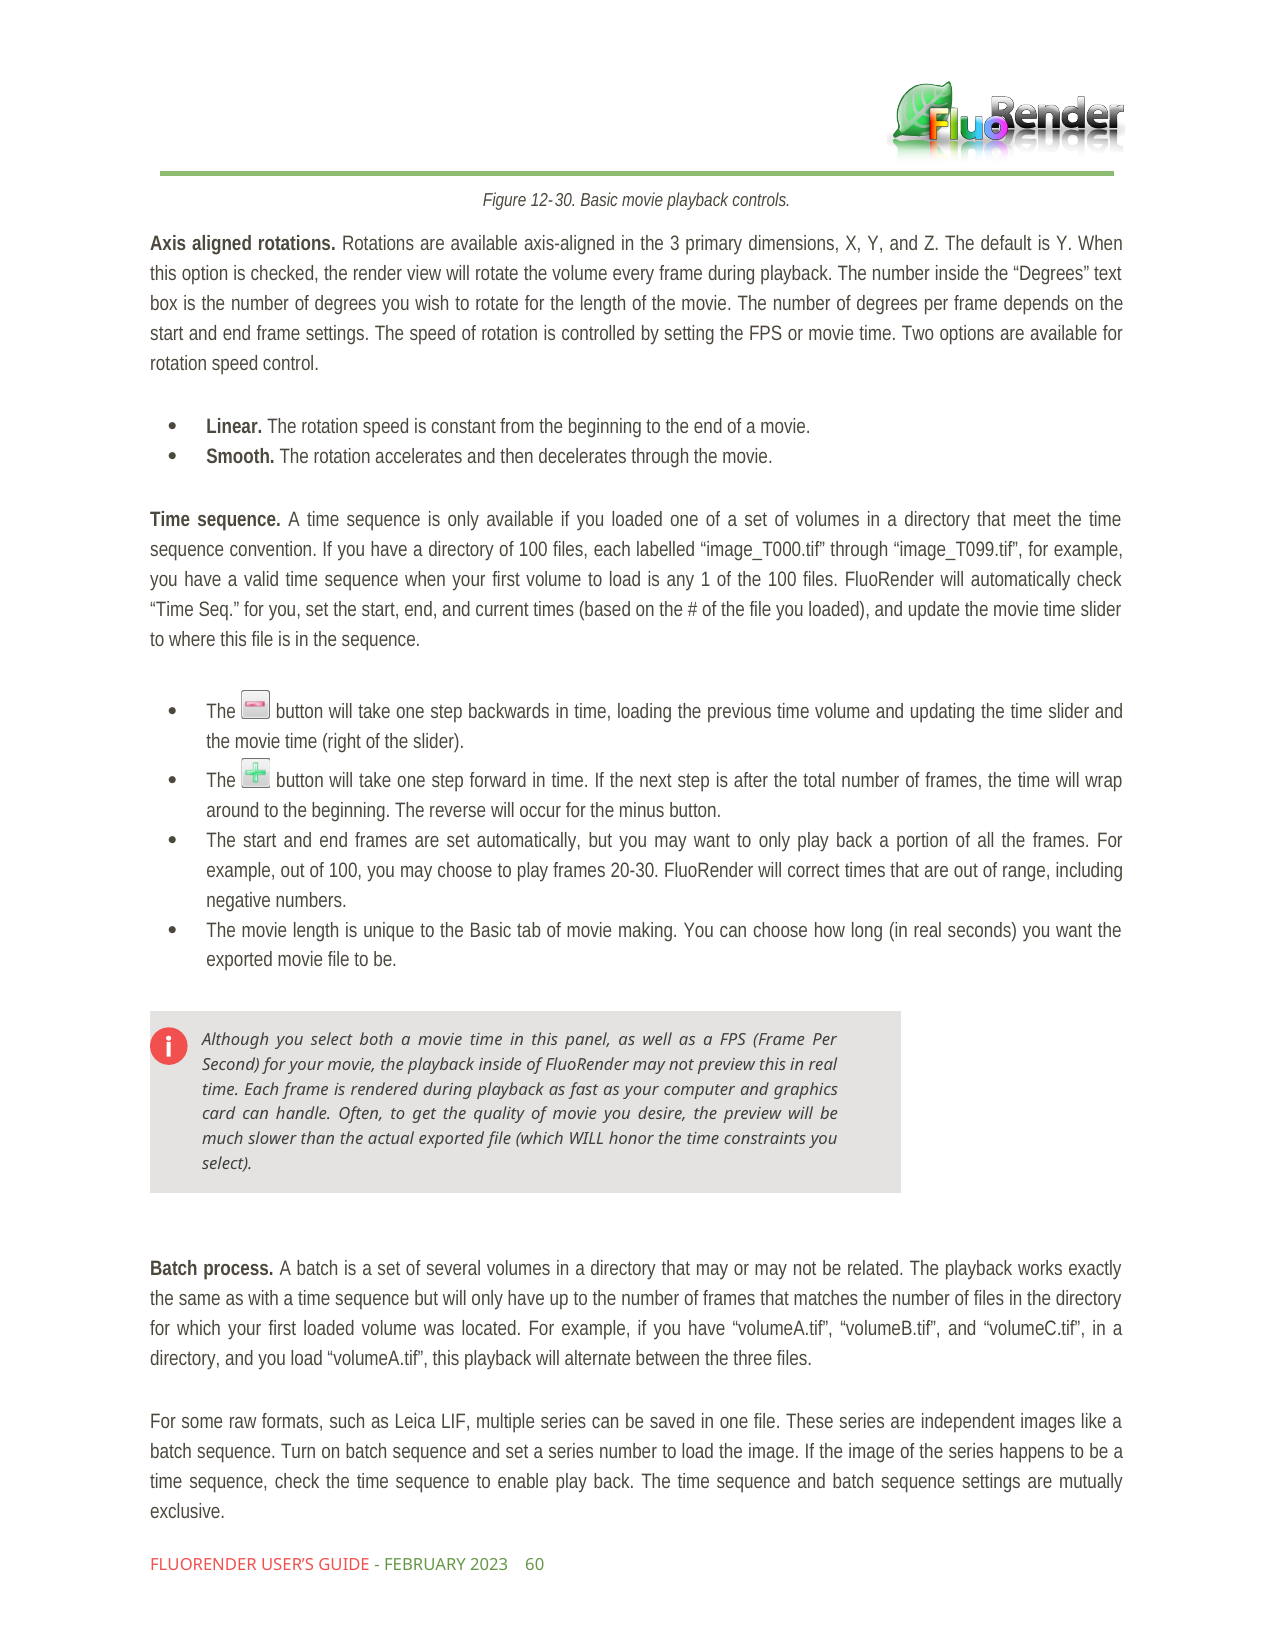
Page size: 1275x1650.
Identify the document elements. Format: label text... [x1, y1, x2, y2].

text For some raw formats, such as Leica LIF, multiple series can be saved in one file. These series are independent images like a batch sequence. Turn on batch sequence and set a series number to load the image. If the image of the series happens to be a time sequence, check the time sequence to enable play back. The time sequence and batch sequence settings are mutually exclusive. [150, 1409, 1125, 1523]
text Batch process. A batch is a set of several volumes in a directory that may or may not be related. The playback works exactly the same as with a time sequence but will only have up to the number of frames that matches the number of files in the directory for which your first loaded volume was located. For example, if you have “volumeA.tif”, “volumeB.tif”, and “volumeC.tif”, in a directory, and you load “volumeA.tif”, this playback will alternate between the three files. [150, 1256, 1125, 1370]
picture [887, 75, 1125, 165]
list The button will take one step backwards in time, loading the previous time volume and updating the time slider and the movie time (right of the slider). [169, 690, 1125, 753]
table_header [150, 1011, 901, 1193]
picture [241, 758, 270, 788]
text Figure 12-3. Basic movie playback controls. [150, 189, 1125, 211]
list The button will take one step forward in time. If the next step is after the total number of frames, the time will wrap around to the beginning. The reverse will occur for the minus button. [169, 759, 1125, 822]
picture [241, 690, 270, 719]
text Axis aligned rotations. Rotations are available axis-aligned in the 3 primary dimensions, X, Y, and Z. The default is Y. When this option is checked, the render view will rotate the volume every frame during playback. The number inside the “Degrees” text box is the number of degrees you wish to rotate for the length of the movie. The number of degrees per frame depends on the start and end frame settings. The speed of rotation is controlled by setting the FPS or movie time. Two options are available for rotation speed control. [150, 231, 1125, 375]
list Smooth. The rotation accelerates and then decelerates through the movie. [169, 444, 1125, 468]
list The start and end frames are set automatically, but you may want to only play back a portion of all the frames. For example, out of 100, you may choose to play frames 20-30. FluoRender will correct times that are out of range, including negative numbers. [169, 828, 1125, 912]
text Time sequence. A time sequence is only available if you loaded one of a set of volumes in a directory that meet the time sequence convention. If you have a directory of 100 files, each labelled “image_T000.tif” through “image_T099.tif”, for example, you have a valid time sequence when your first volume to load is any 1 of the 100 files. FluoRender will automatically check “Time Seq.” for you, set the start, end, and current times (based on the # of the file you loaded), and update the movie time slider to where this file is in the sequence. [150, 507, 1125, 651]
list The movie length is unique to the Basic tab of movie making. You can choose how long (in real seconds) you want the exported movie file to be. [169, 917, 1125, 971]
list Linear. The rotation speed is constant from the beginning to the end of a movie. [169, 414, 1125, 438]
